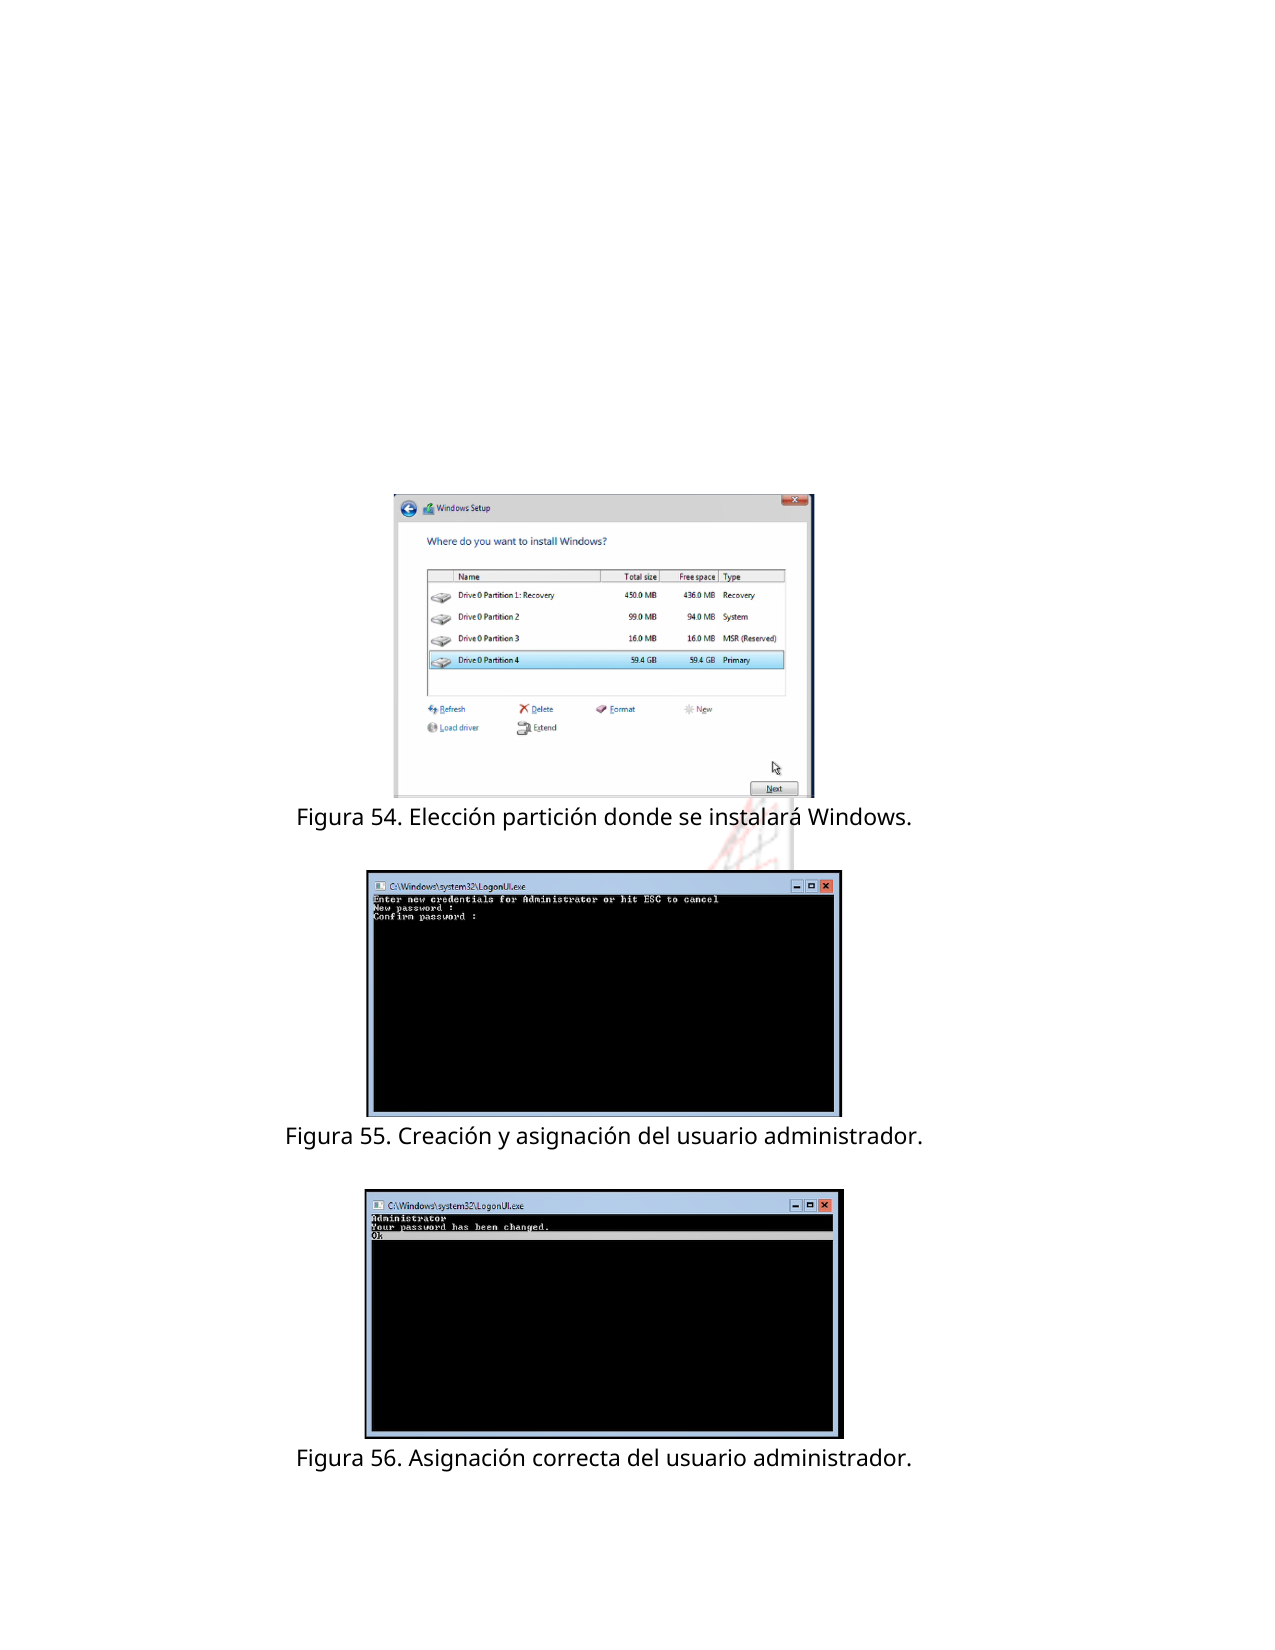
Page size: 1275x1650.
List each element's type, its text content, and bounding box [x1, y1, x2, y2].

list Figura 55. Creación y asignación del usuario administrador. [252, 1120, 956, 1151]
picture [366, 870, 843, 1117]
picture [364, 1189, 844, 1439]
picture [393, 494, 815, 798]
list Figura 56. Asignación correcta del usuario administrador. [252, 1442, 956, 1473]
list Figura 54. Elección partición donde se instalará Windows. [252, 801, 956, 832]
